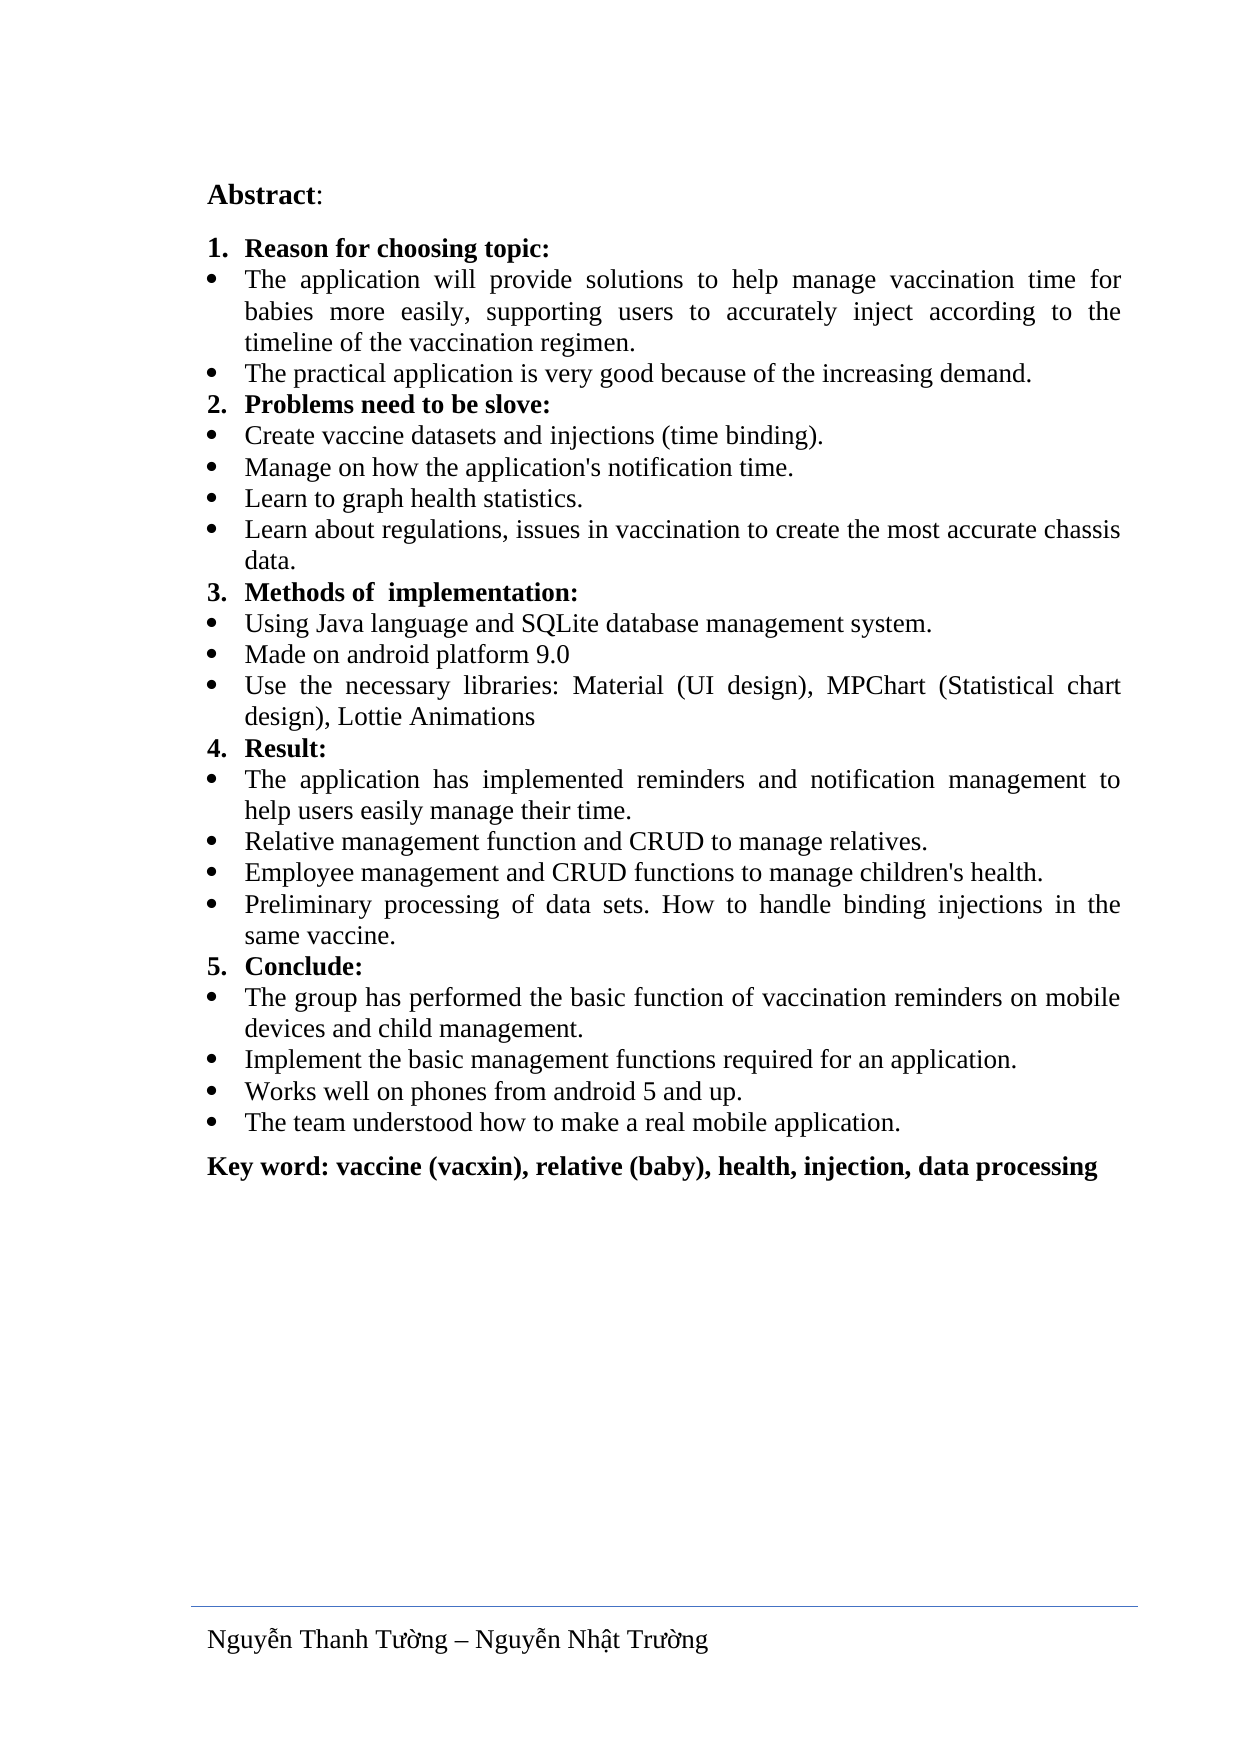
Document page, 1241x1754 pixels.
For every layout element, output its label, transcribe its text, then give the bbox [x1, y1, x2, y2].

list The application will provide solutions to help manage vaccination time for babies more easily, supporting users to accurately inject according to the timeline of the vaccination regimen. [207, 263, 1122, 357]
list Works well on phones from android 5 and up. [207, 1075, 1122, 1106]
list The group has performed the basic function of vaccination reminders on mobile devices and child management. [207, 981, 1122, 1044]
text Abstract: [207, 177, 1122, 211]
list Reason for choosing topic: [207, 230, 1122, 263]
list Use the necessary libraries: Material (UI design), MPChart (Statistical chart design), Lottie Animations [207, 669, 1122, 732]
list Preliminary processing of data sets. How to handle binding injections in the same vaccine. [207, 888, 1122, 950]
list Create vaccine datasets and injections (time binding). [207, 419, 1122, 451]
list Employee management and CRUD functions to manage children's health. [207, 856, 1122, 888]
list Problems need to be slove: [207, 388, 1122, 419]
list The team understood how to make a real mobile application. [207, 1106, 1122, 1137]
list Relative management function and CRUD to manage relatives. [207, 825, 1122, 856]
list The practical application is very good because of the increasing demand. [207, 357, 1122, 388]
list The application has implemented reminders and notification management to help users easily manage their time. [207, 763, 1122, 825]
list Manage on how the application's notification time. [207, 451, 1122, 482]
list Learn about regulations, issues in vaccination to create the most accurate chassis data. [207, 513, 1122, 576]
list Using Java language and SQLite database management system. [207, 607, 1122, 638]
list Made on android platform 9.0 [207, 638, 1122, 669]
text Key word: vaccine (vacxin), relative (baby), health, injection, data processing [207, 1150, 1122, 1181]
list Methods of implementation: [207, 576, 1122, 607]
list Learn to graph health statistics. [207, 482, 1122, 513]
list Implement the basic management functions required for an application. [207, 1044, 1122, 1075]
list Result: [207, 732, 1122, 763]
list Conclude: [207, 950, 1122, 981]
